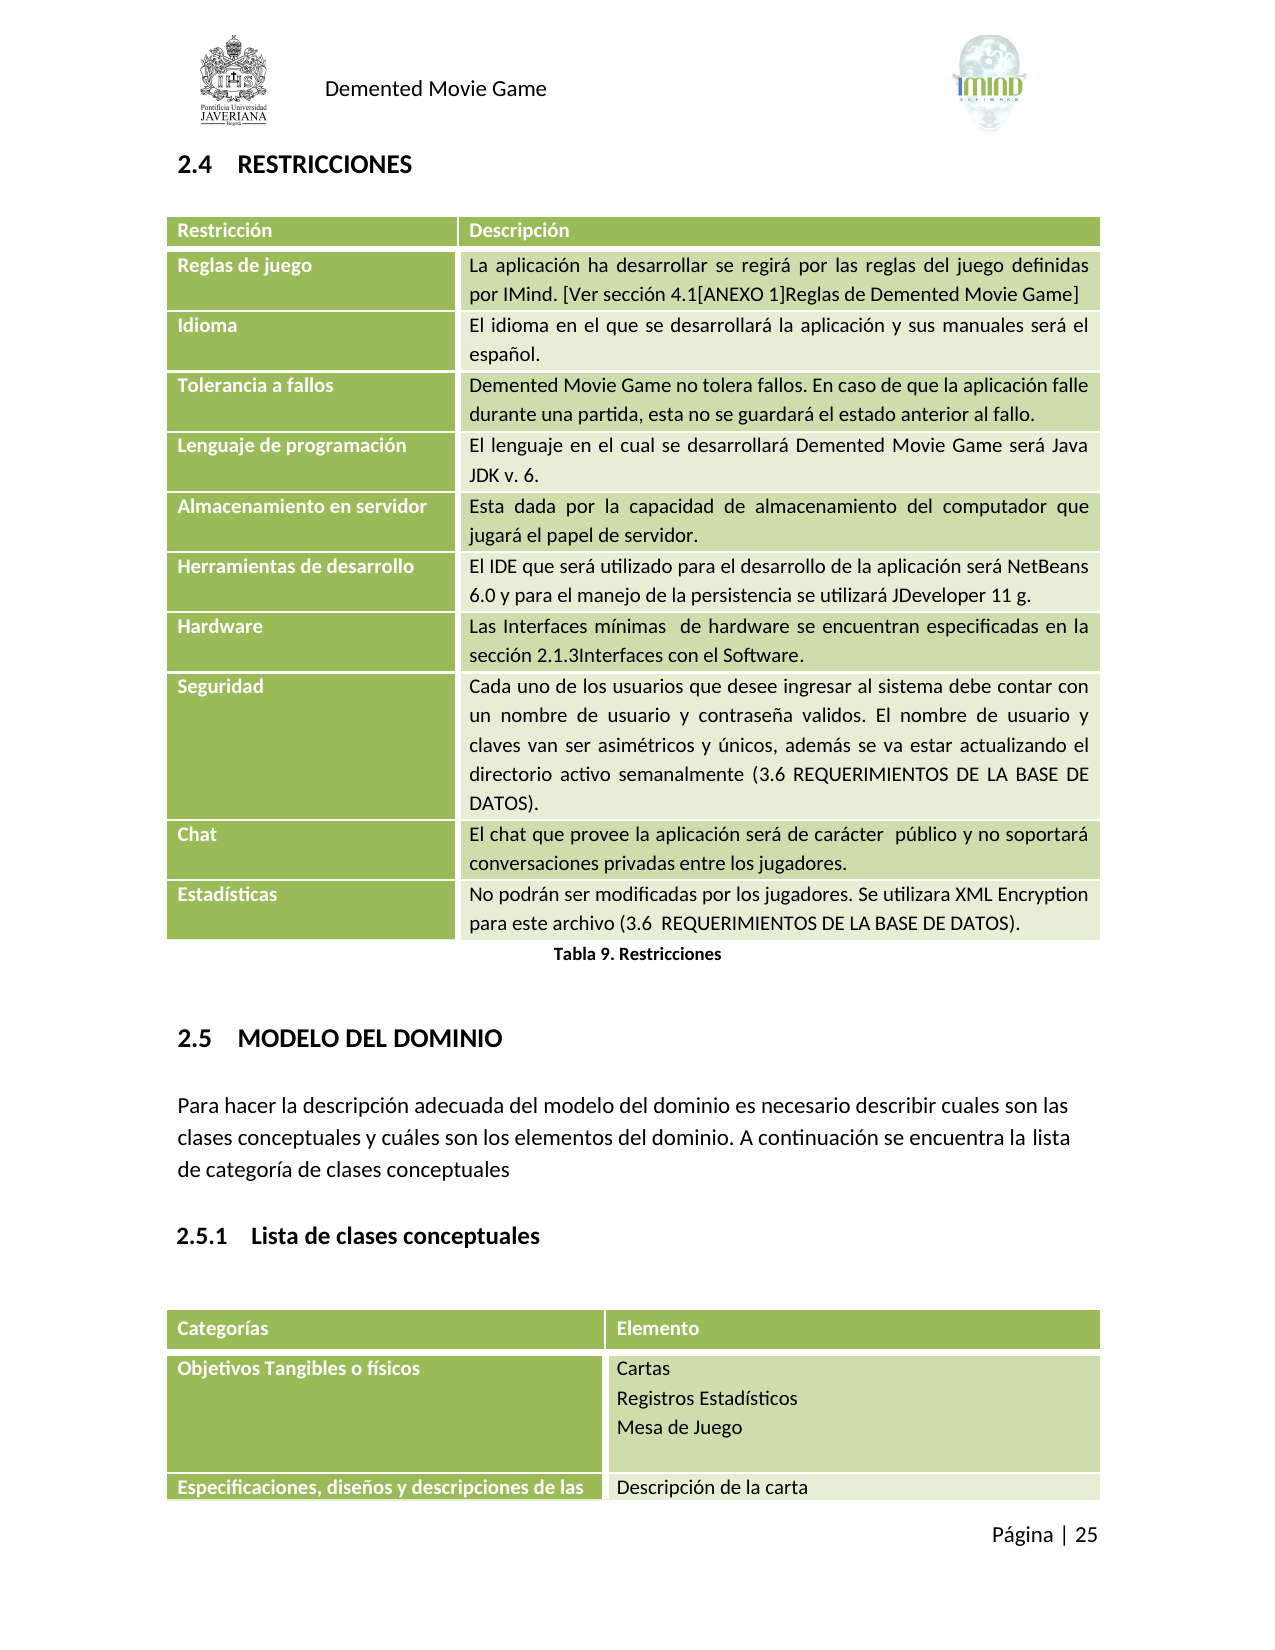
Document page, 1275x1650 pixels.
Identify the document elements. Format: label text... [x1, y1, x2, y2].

table_cell Almacenamiento en servidor [167, 493, 455, 551]
table_cell Cartas Registros Estadísticos Mesa de Juego [609, 1356, 1100, 1472]
table_cell Tolerancia a fallos [167, 373, 455, 431]
table_header Restricción [167, 217, 457, 246]
table_cell Objetivos Tangibles o físicos [167, 1356, 602, 1472]
table_cell Idioma [167, 312, 455, 370]
table_cell La aplicación ha desarrollar se regirá por las reglas del juego definidas por IMind. [Ver sección 4.1[ANEXO 1]Reglas de Demented Movie Game] [461, 252, 1100, 310]
table_header Descripción [459, 217, 1100, 246]
text Tabla 9. Restricciones [177, 942, 1098, 964]
subtitle RESTRICCIONES [177, 148, 1098, 181]
table_header Elemento [606, 1310, 1100, 1349]
table_cell El IDE que será utilizado para el desarrollo de la aplicación será NetBeans 6.0 y para el manejo de la persistencia se utilizará JDeveloper 11 g. [461, 553, 1100, 611]
table_cell Seguridad [167, 674, 455, 819]
table_cell El chat que provee la aplicación será de carácter público y no soportará conversaciones privadas entre los jugadores. [461, 821, 1100, 879]
table_cell Herramientas de desarrollo [167, 553, 455, 611]
table_cell Descripción de la carta [609, 1474, 1100, 1499]
table_cell Reglas de juego [167, 252, 455, 310]
table_cell Lenguaje de programación [167, 433, 455, 491]
table_cell El idioma en el que se desarrollará la aplicación y sus manuales será el español. [461, 312, 1100, 370]
subtitle MODELO DEL DOMINIO [177, 1021, 1098, 1054]
table_header Categorías [167, 1310, 604, 1349]
table_cell Chat [167, 821, 455, 879]
table_cell Demented Movie Game no tolera fallos. En caso de que la aplicación falle durante una partida, esta no se guardará el estado anterior al fallo. [461, 373, 1100, 431]
picture [200, 35, 267, 126]
table_cell Especificaciones, diseños y descripciones de las cartas [167, 1474, 602, 1499]
table_cell Esta dada por la capacidad de almacenamiento del computador que jugará el papel de servidor. [461, 493, 1100, 551]
picture [951, 35, 1033, 138]
table_cell Estadísticas [167, 881, 455, 939]
subtitle Lista de clases conceptuales [176, 1220, 1098, 1250]
table_cell El lenguaje en el cual se desarrollará Demented Movie Game será Java JDK v. 6. [461, 433, 1100, 491]
text Para hacer la descripción adecuada del modelo del dominio es necesario describir cuales son las clases conceptuales y cuáles son los elementos del dominio. A continuación se encuentra la lista de categoría de clases conceptuales [177, 1091, 1098, 1183]
table_cell Hardware [167, 613, 455, 671]
